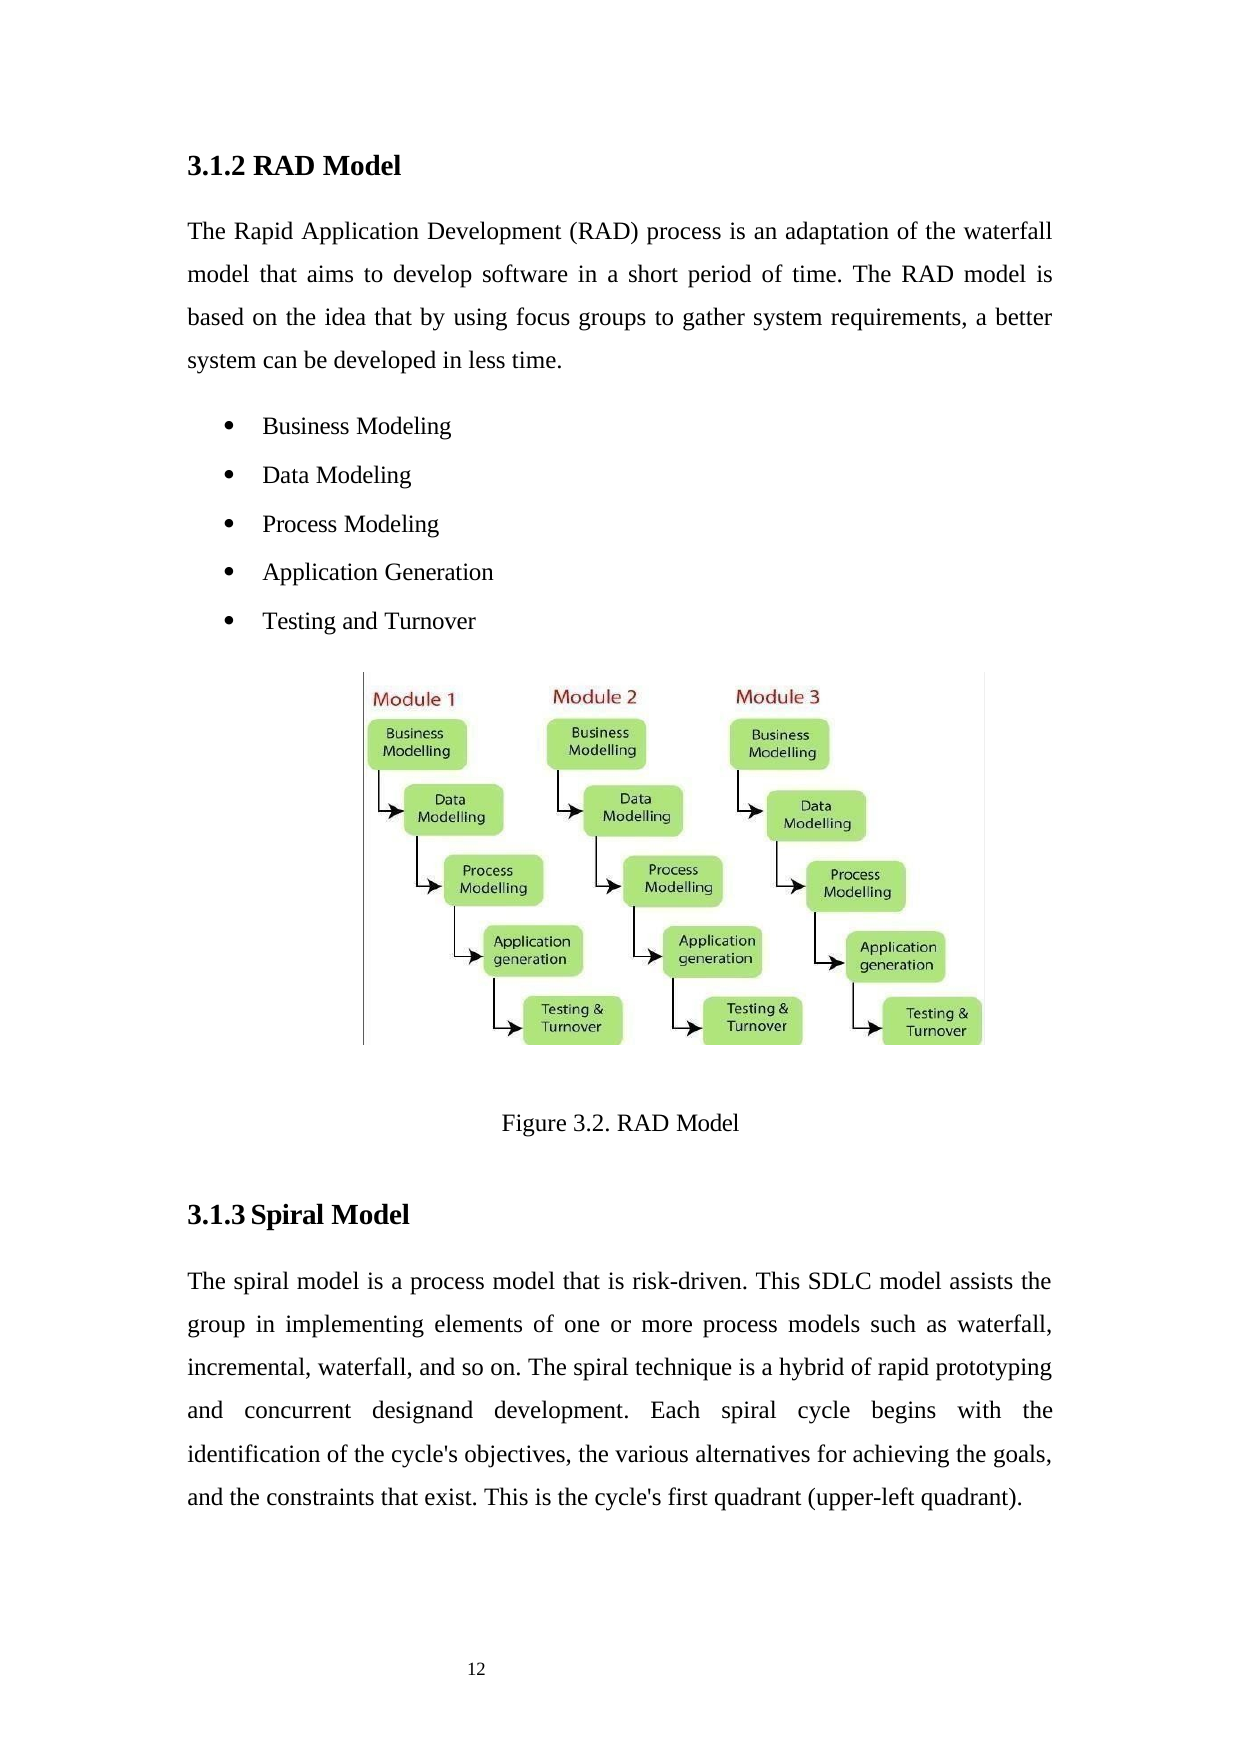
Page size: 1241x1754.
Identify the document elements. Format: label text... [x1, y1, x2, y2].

list Testing and Turnover [224, 606, 1115, 635]
list Business Modeling [224, 411, 1115, 440]
text The spiral model is a process model that is risk-driven. This SDLC model assists the group in implementing elements of one or more process models such as waterfall, incremental, waterfall, and so on. The spiral technique is a hybrid of rapid prototyping and concurrent designand development. Each spiral cycle begins with the identification of the cycle's objectives, the various alternatives for achieving the goals, and the constraints that exist. This is the cycle's first quadrant (upper-left quadrant). [187, 1266, 1053, 1511]
list Application Generation [224, 557, 1115, 586]
list Process Modeling [224, 509, 1115, 538]
picture [363, 672, 985, 1045]
text Figure 3.2. RAD Model [150, 1108, 1091, 1136]
subtitle RAD Model [187, 148, 1115, 181]
subtitle Spiral Model [187, 1197, 1115, 1231]
text The Rapid Application Development (RAD) process is an adaptation of the waterfall model that aims to develop software in a short period of time. The RAD model is based on the idea that by using focus groups to gather system requirements, a better system can be developed in less time. [187, 216, 1054, 374]
list Data Modeling [224, 460, 1115, 488]
